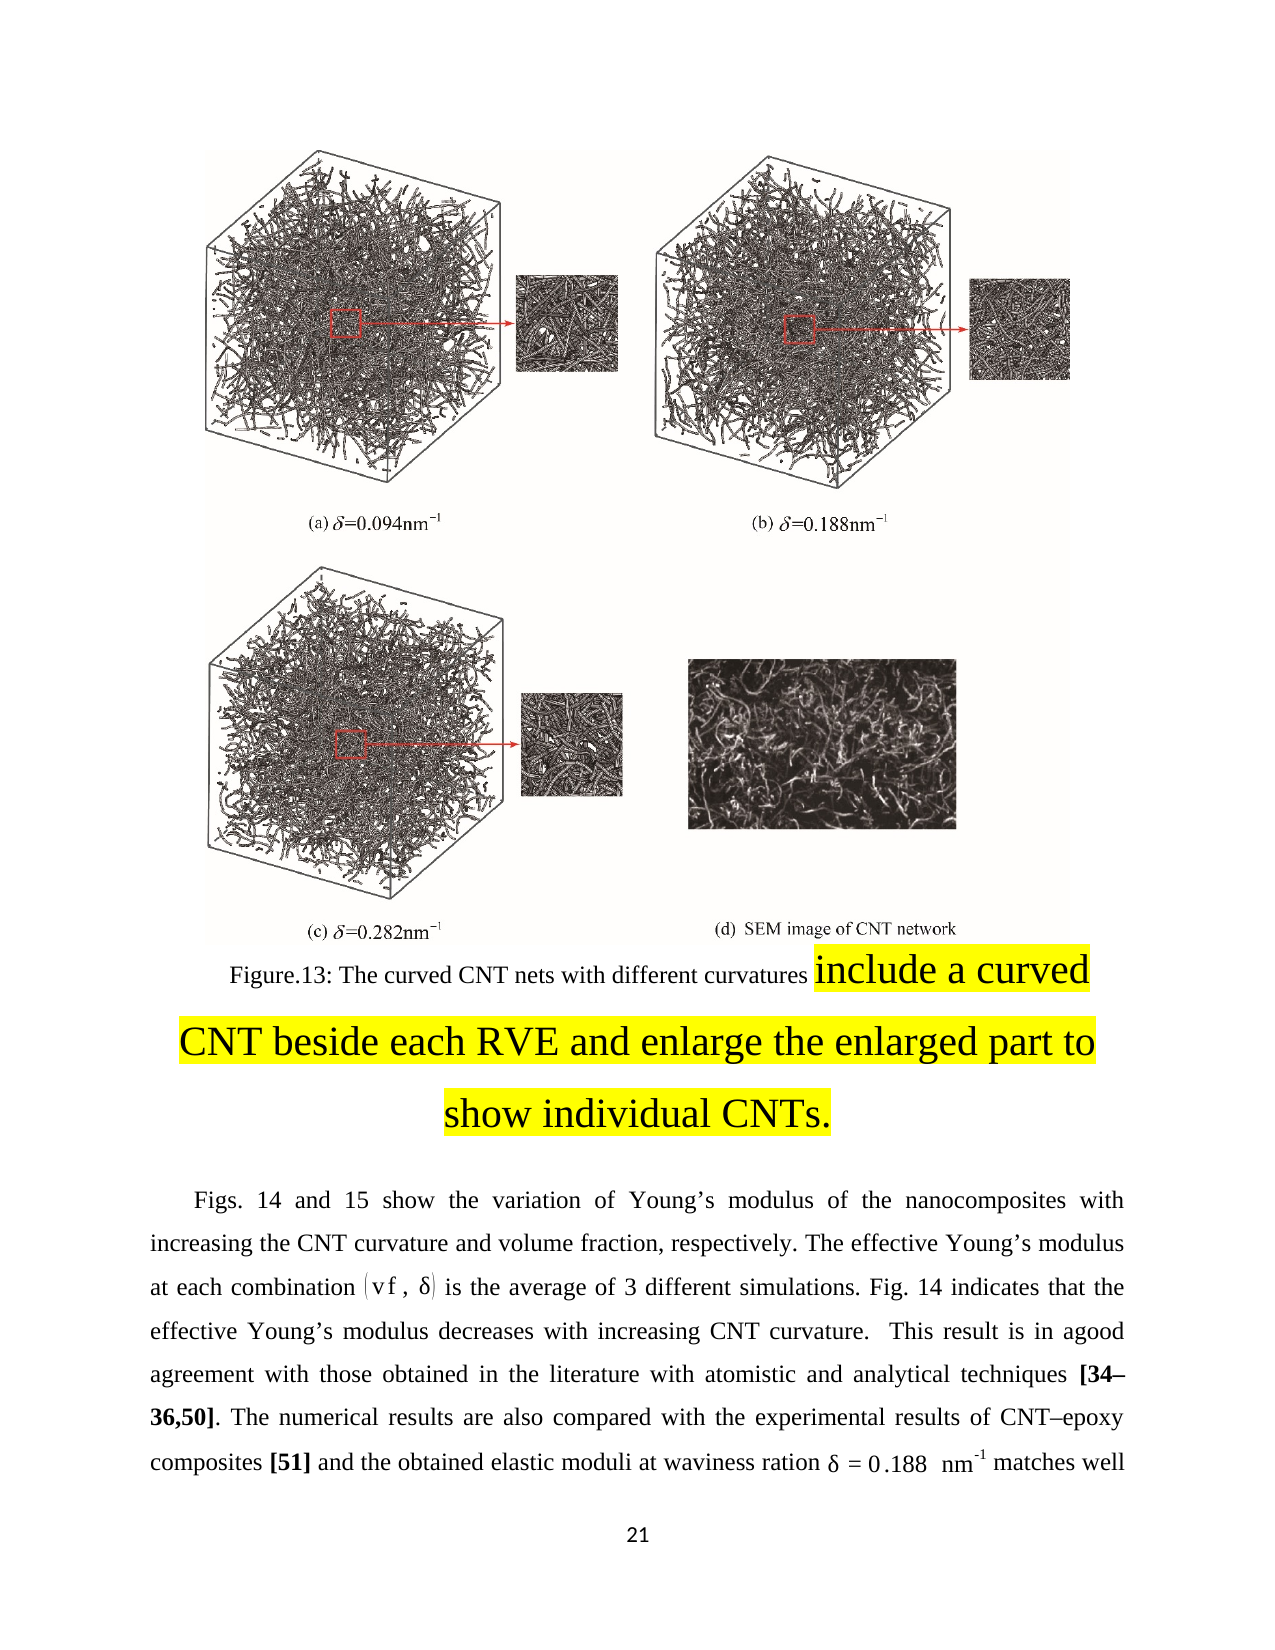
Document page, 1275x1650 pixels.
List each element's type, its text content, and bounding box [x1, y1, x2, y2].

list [150, 1185, 1125, 1477]
list Figure.13: The curved CNT nets with different curvatures include a curved CNT beside each RVE and enlarge the enlarged part to show individual CNTs. [150, 944, 1125, 1136]
picture [205, 150, 1070, 945]
